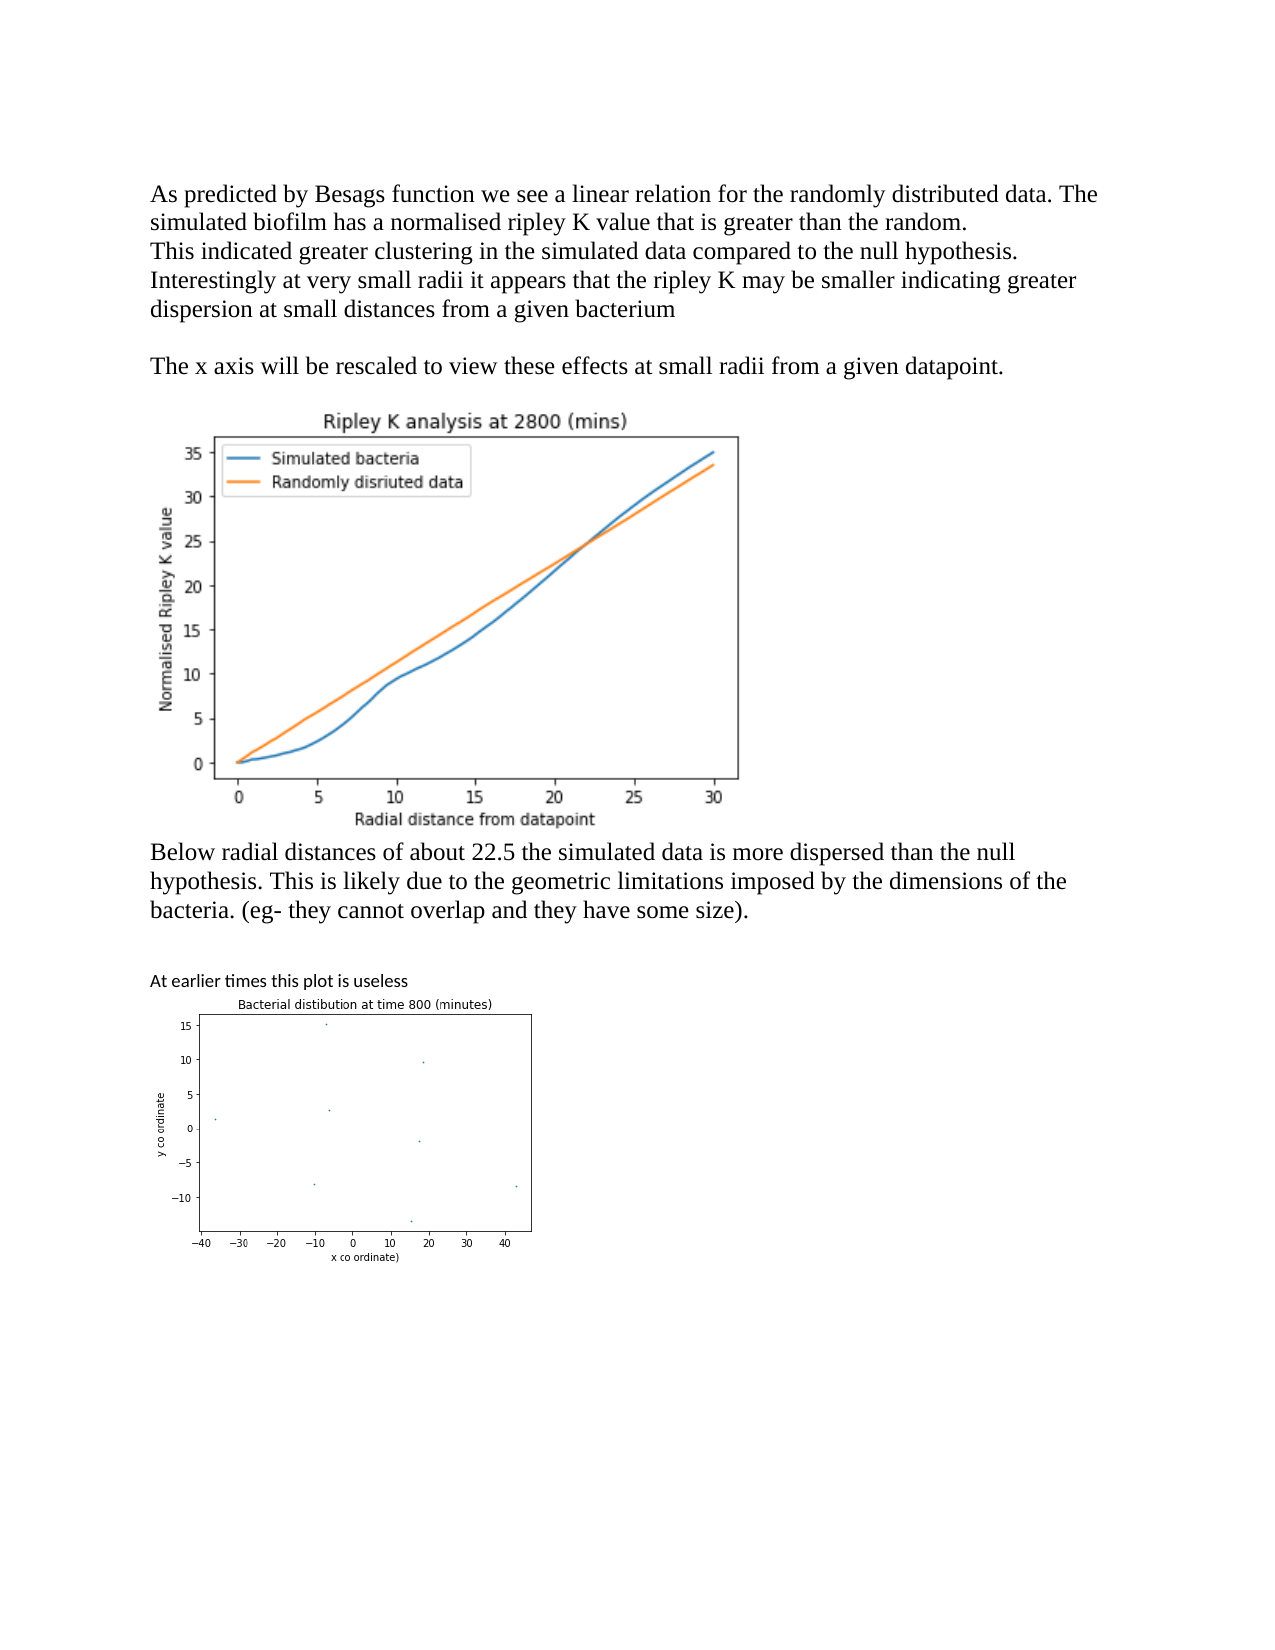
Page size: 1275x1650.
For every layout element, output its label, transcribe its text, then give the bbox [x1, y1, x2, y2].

text The x axis will be rescaled to view these effects at small radii from a given datapoint. [150, 351, 1125, 380]
text At earlier times this plot is useless [150, 969, 1125, 992]
picture [150, 992, 537, 1268]
text This indicated greater clustering in the simulated data compared to the null hypothesis. Interestingly at very small radii it appears that the ripley K may be smaller indicating greater dispersion at small distances from a given bacterium [150, 236, 1125, 322]
text As predicted by Besags function we see a linear relation for the randomly distributed data. The simulated biofilm has a normalised ripley K value that is greater than the random. [150, 179, 1125, 236]
text Below radial distances of about 22.5 the simulated data is more dispersed than the null hypothesis. This is likely due to the geometric limitations imposed by the dimensions of the bacteria. (eg- they cannot overlap and they have some size). [150, 837, 1125, 923]
picture [150, 402, 747, 838]
